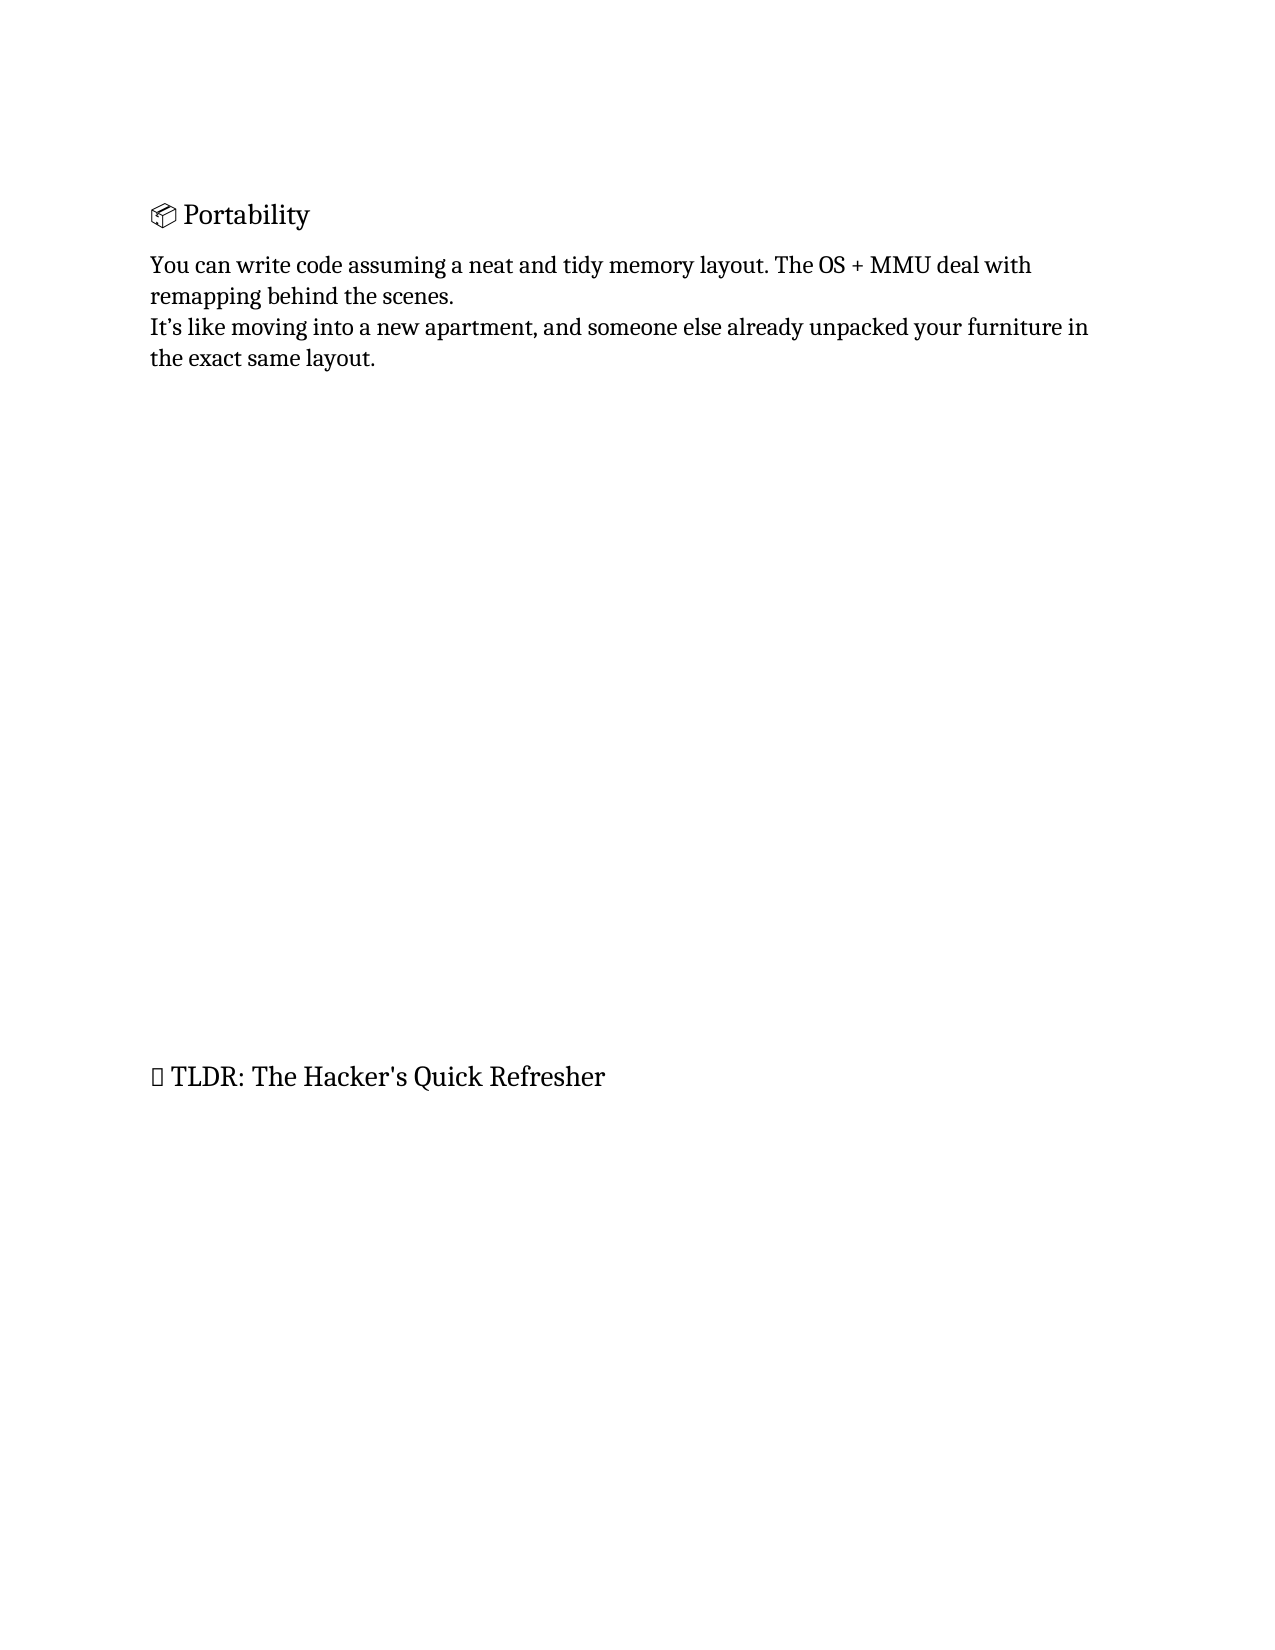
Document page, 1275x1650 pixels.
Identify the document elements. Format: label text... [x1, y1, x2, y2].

text 🔄 TLDR: The Hacker's Quick Refresher [150, 1060, 1125, 1094]
text You can write code assuming a neat and tidy memory layout. The OS + MMU deal with remapping behind the scenes. It’s like moving into a new apartment, and someone else already unpacked your furniture in the exact same layout. [150, 251, 1125, 373]
text 📦 Portability [150, 198, 1125, 232]
